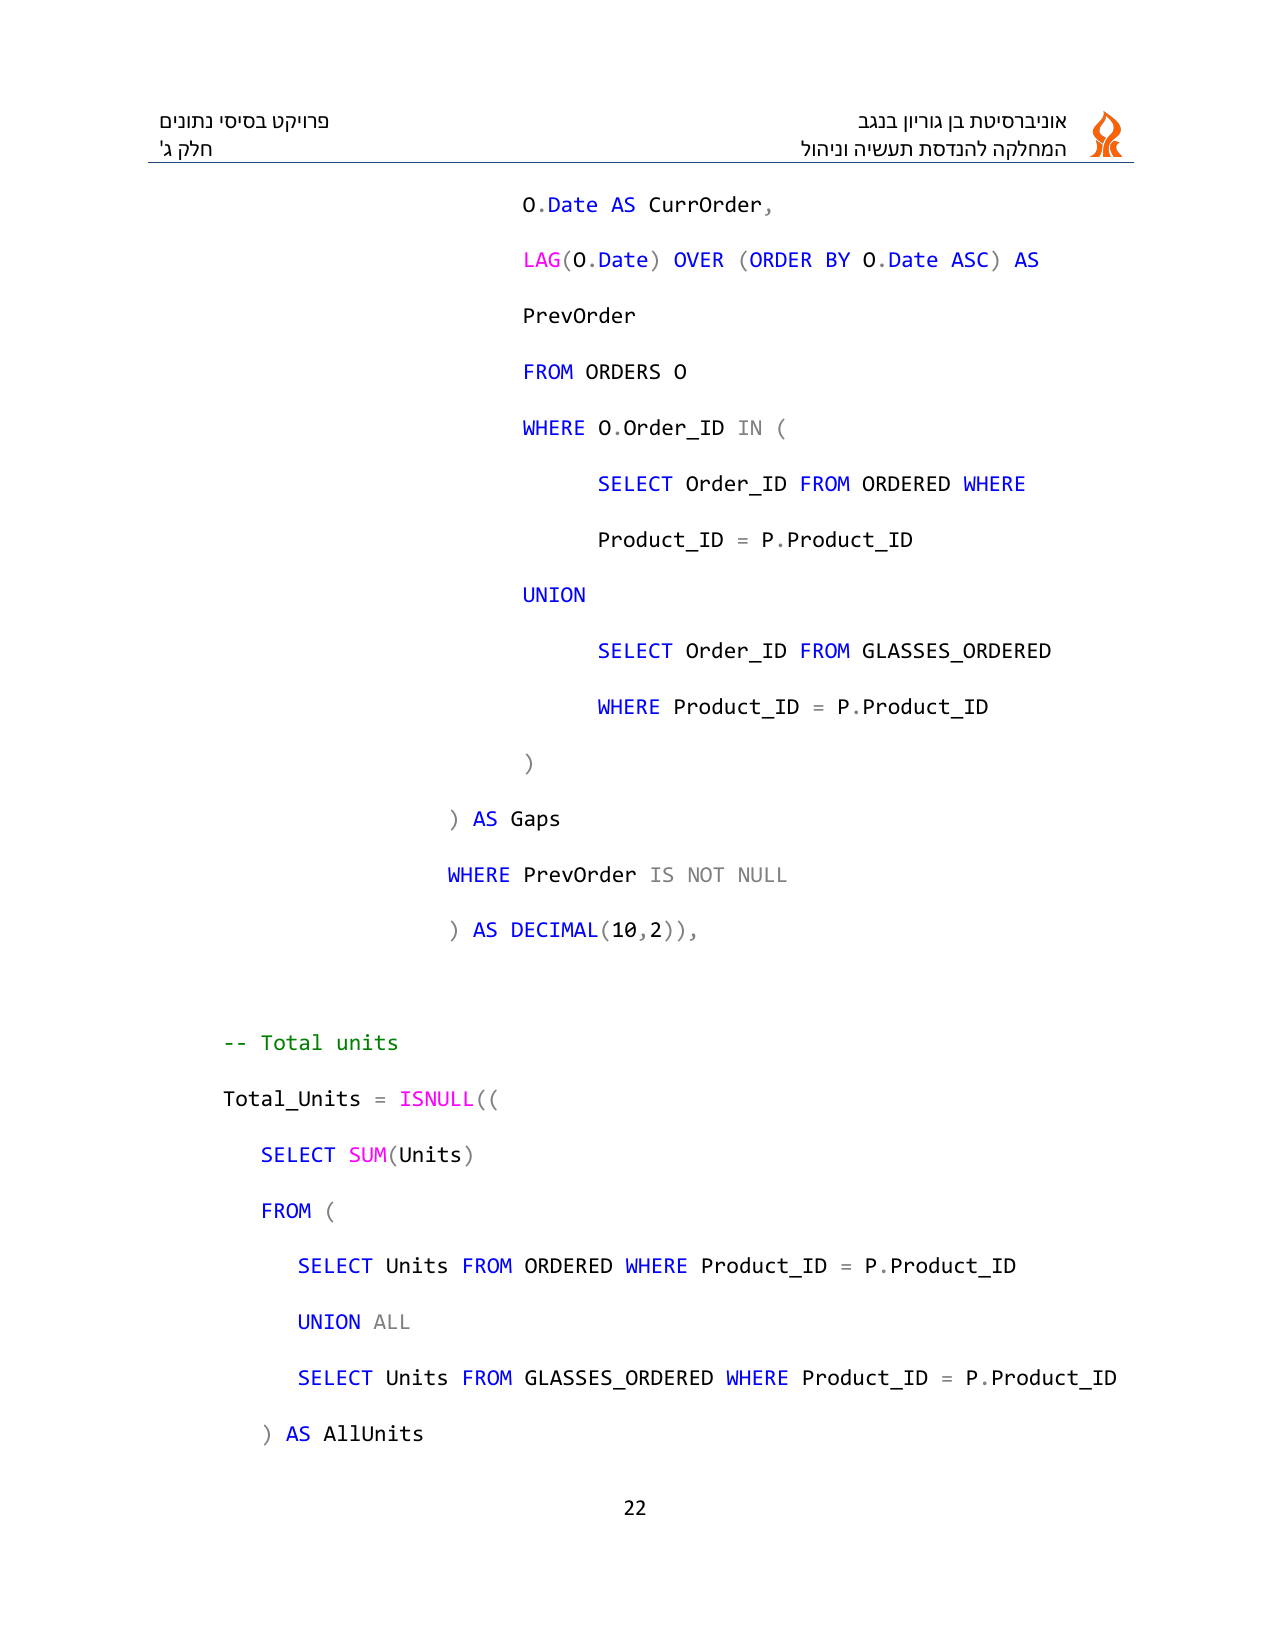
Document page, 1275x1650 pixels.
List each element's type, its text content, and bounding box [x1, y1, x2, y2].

text -- Total units [148, 1030, 1122, 1057]
text WHERE Product_ID = P.Product_ID [523, 693, 1122, 720]
text FROM ORDERS O [148, 358, 1122, 385]
text WHERE O.Order_ID IN ( [148, 414, 1122, 441]
text WHERE PrevOrder IS NOT NULL [148, 861, 1122, 888]
text O.Date AS CurrOrder, [148, 191, 1122, 218]
text ) AS AllUnits [148, 1421, 1122, 1447]
text SELECT Order_ID FROM ORDERED WHERE [148, 470, 1122, 497]
text ) AS Gaps [148, 805, 1122, 832]
text UNION ALL [148, 1309, 1122, 1336]
text LAG(O.Date) OVER (ORDER BY O.Date ASC) AS [148, 247, 1122, 274]
text FROM ( [148, 1197, 1122, 1224]
text Product_ID = P.Product_ID [523, 526, 1122, 553]
text SELECT SUM(Units) [148, 1141, 1122, 1168]
text SELECT Units FROM ORDERED WHERE Product_ID = P.Product_ID [148, 1253, 1122, 1280]
text SELECT Units FROM GLASSES_ORDERED WHERE Product_ID = P.Product_ID [148, 1365, 1122, 1392]
text PrevOrder [448, 303, 1122, 329]
text UNION [148, 582, 1122, 609]
text ) AS DECIMAL(10,2)), [148, 917, 1122, 944]
text Total_Units = ISNULL(( [148, 1086, 1122, 1112]
text SELECT Order_ID FROM GLASSES_ORDERED [148, 638, 1122, 664]
text ) [148, 749, 1122, 776]
picture [1089, 111, 1123, 157]
